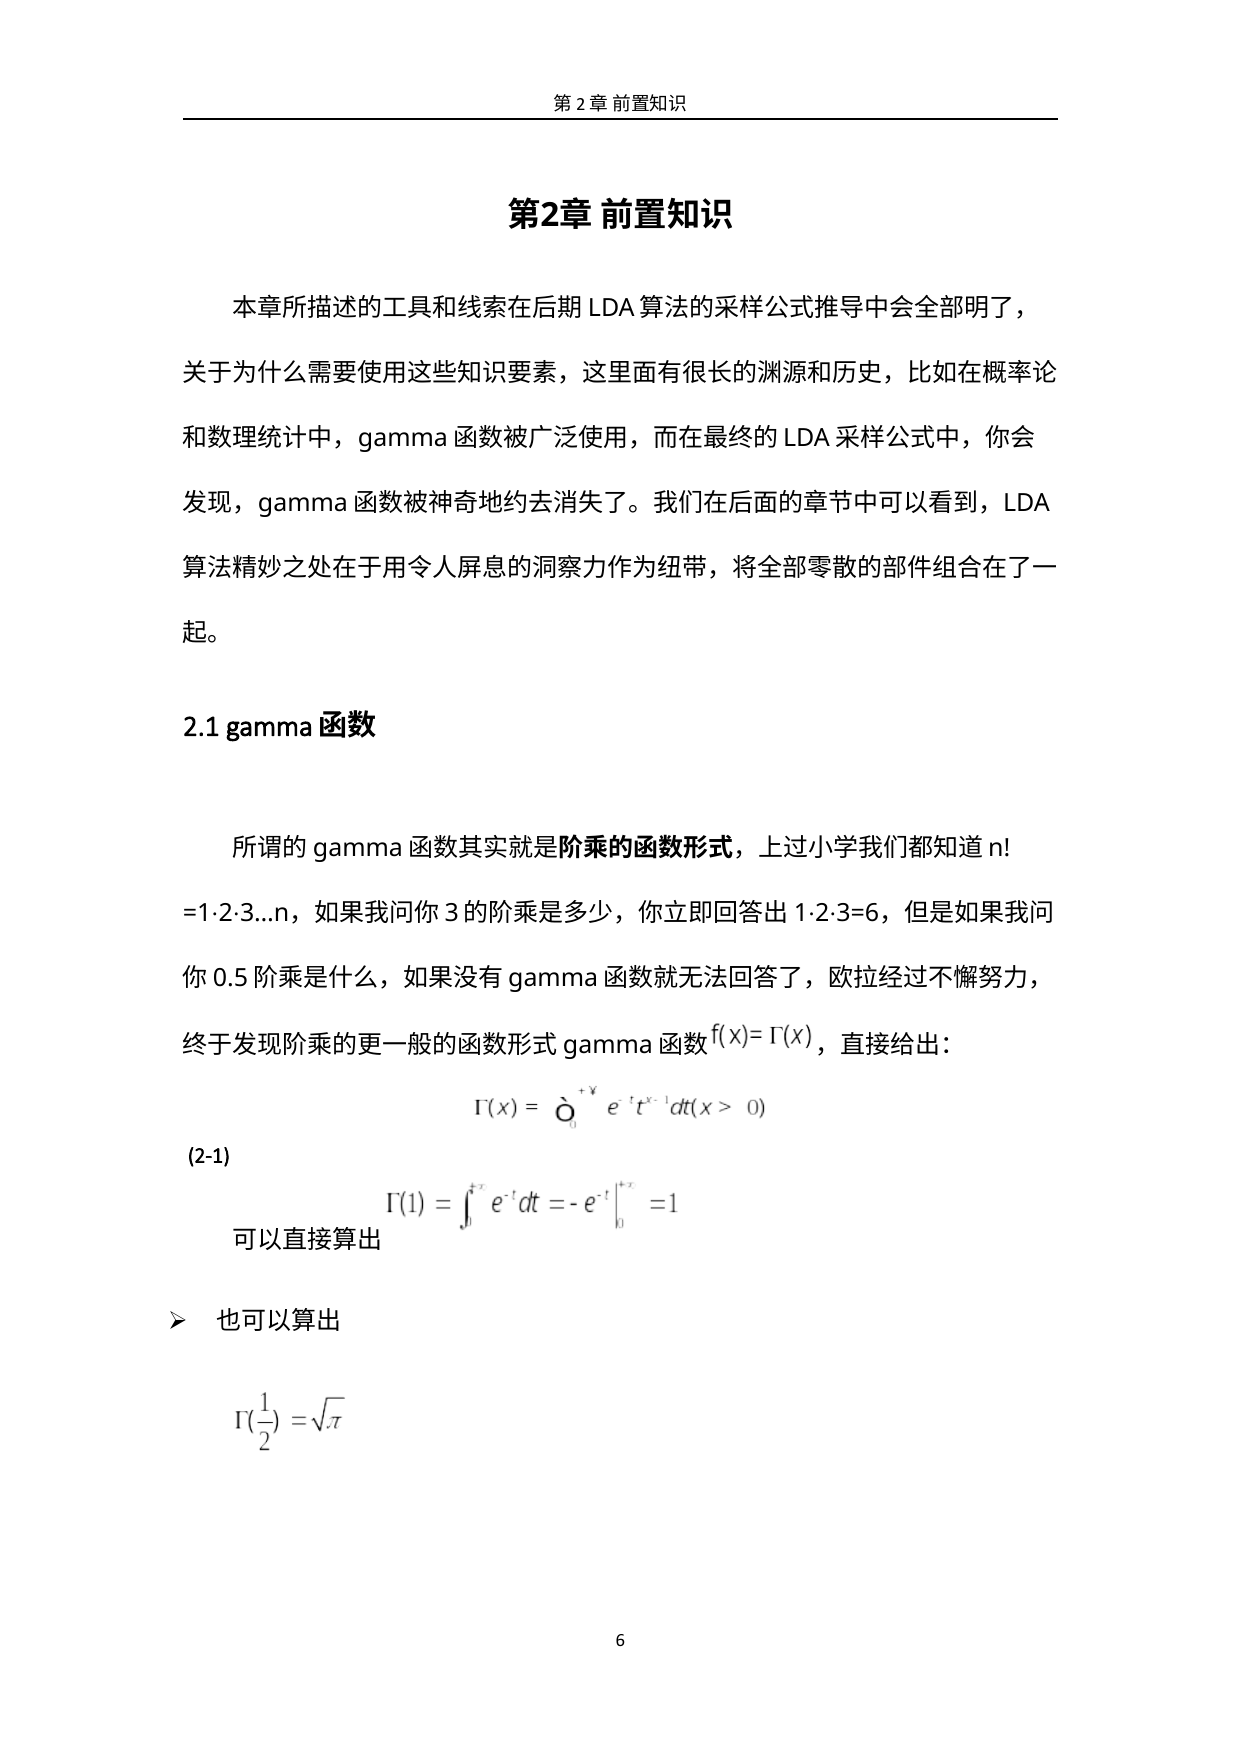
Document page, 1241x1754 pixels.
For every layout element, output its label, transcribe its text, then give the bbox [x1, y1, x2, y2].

subtitle gamma函数 [183, 690, 1058, 755]
list 也可以算出 [168, 1286, 1058, 1351]
text 本章所描述的工具和线索在后期LDA算法的采样公式推导中会全部明了，关于为什么需要使用这些知识要素，这里面有很长的渊源和历史，比如在概率论和数理统计中，gamma函数被广泛使用，而在最终的LDA采样公式中，你会发现，gamma函数被神奇地约去消失了。我们在后面的章节中可以看到，LDA算法精妙之处在于用令人屏息的洞察力作为纽带，将全部零散的部件组合在了一起。 [183, 273, 1058, 663]
text 可以直接算出 [183, 1171, 1058, 1268]
subtitle 前置知识 [183, 179, 1058, 244]
text 所谓的gamma函数其实就是阶乘的函数形式，上过小学我们都知道n!=1⋅2⋅3…n，如果我问你3的阶乘是多少，你立即回答出1⋅2⋅3=6，但是如果我问你0.5阶乘是什么，如果没有gamma函数就无法回答了，欧拉经过不懈努力，终于发现阶乘的更一般的函数形式gamma函数，直接给出： [183, 813, 1058, 1073]
